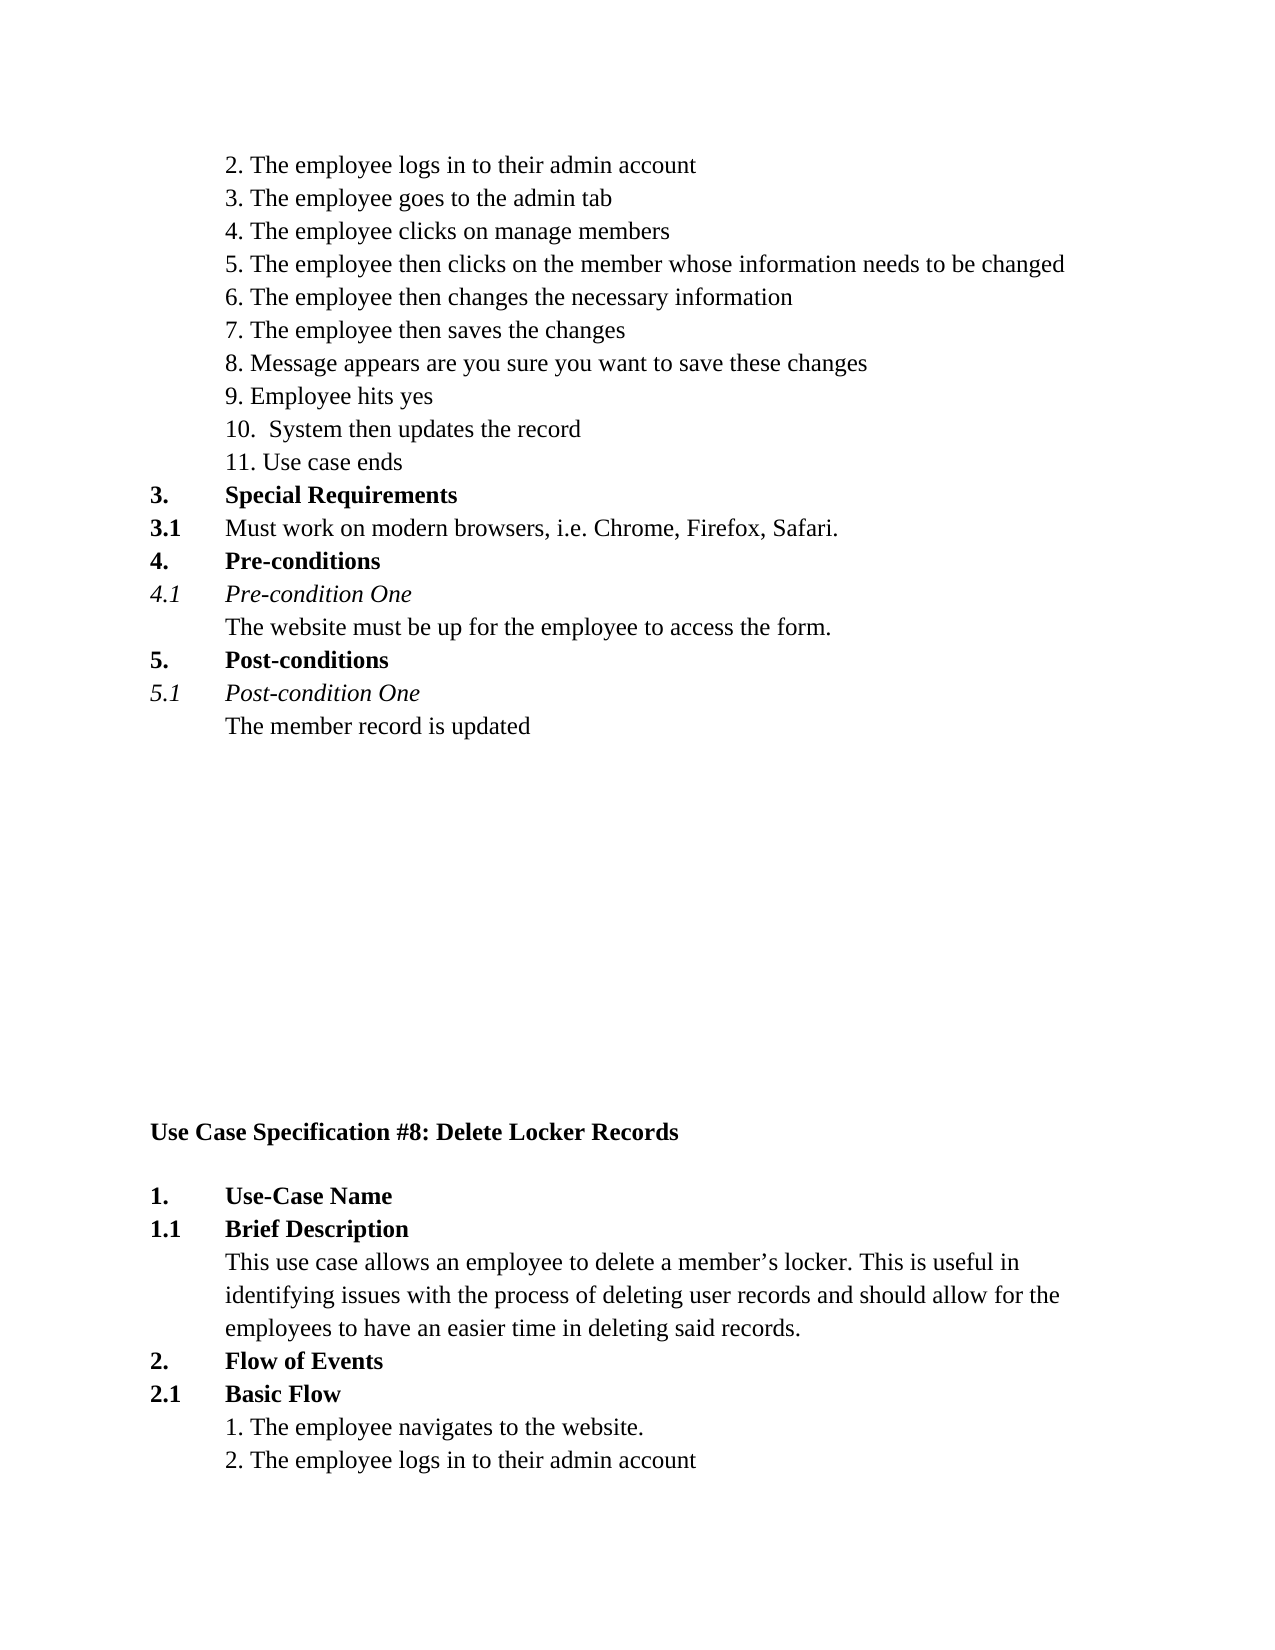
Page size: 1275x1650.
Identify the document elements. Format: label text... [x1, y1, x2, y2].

text 3.1 Must work on modern browsers, i.e. Chrome, Firefox, Safari. [150, 513, 1125, 542]
text 4.1 Pre-condition One [150, 579, 1125, 608]
title Use Case Specification #8: Delete Locker Records [150, 1117, 1125, 1146]
text 1. The employee navigates to the website. [225, 1412, 1125, 1441]
text 4. The employee clicks on manage members [225, 216, 1125, 245]
text 5. The employee then clicks on the member whose information needs to be changed [225, 249, 1125, 278]
text 10. System then updates the record [225, 414, 1125, 443]
text The website must be up for the employee to access the form. [225, 612, 1125, 641]
text The member record is updated [225, 711, 1125, 740]
text 1.1 Brief Description [150, 1214, 1125, 1242]
text 6. The employee then changes the necessary information [225, 282, 1125, 311]
text 1. Use-Case Name [150, 1181, 1125, 1209]
text 9. Employee hits yes [225, 381, 1125, 410]
text 2. The employee logs in to their admin account [225, 150, 1125, 179]
text 5. Post-conditions [150, 645, 1125, 674]
text This use case allows an employee to delete a member’s locker. This is useful in identifying issues with the process of deleting user records and should allow for the employees to have an easier time in deleting said records. [225, 1247, 1125, 1342]
text 8. Message appears are you sure you want to save these changes [225, 348, 1125, 377]
text 5.1 Post-condition One [150, 678, 1125, 707]
text 2. The employee logs in to their admin account [225, 1445, 1125, 1474]
text 2.1 Basic Flow [150, 1379, 1125, 1408]
text 4. Pre-conditions [150, 546, 1125, 575]
text 11. Use case ends [225, 447, 1125, 476]
text 2. Flow of Events [150, 1346, 1125, 1374]
text 3. The employee goes to the admin tab [225, 183, 1125, 212]
text 3. Special Requirements [150, 480, 1125, 509]
text 7. The employee then saves the changes [225, 315, 1125, 344]
